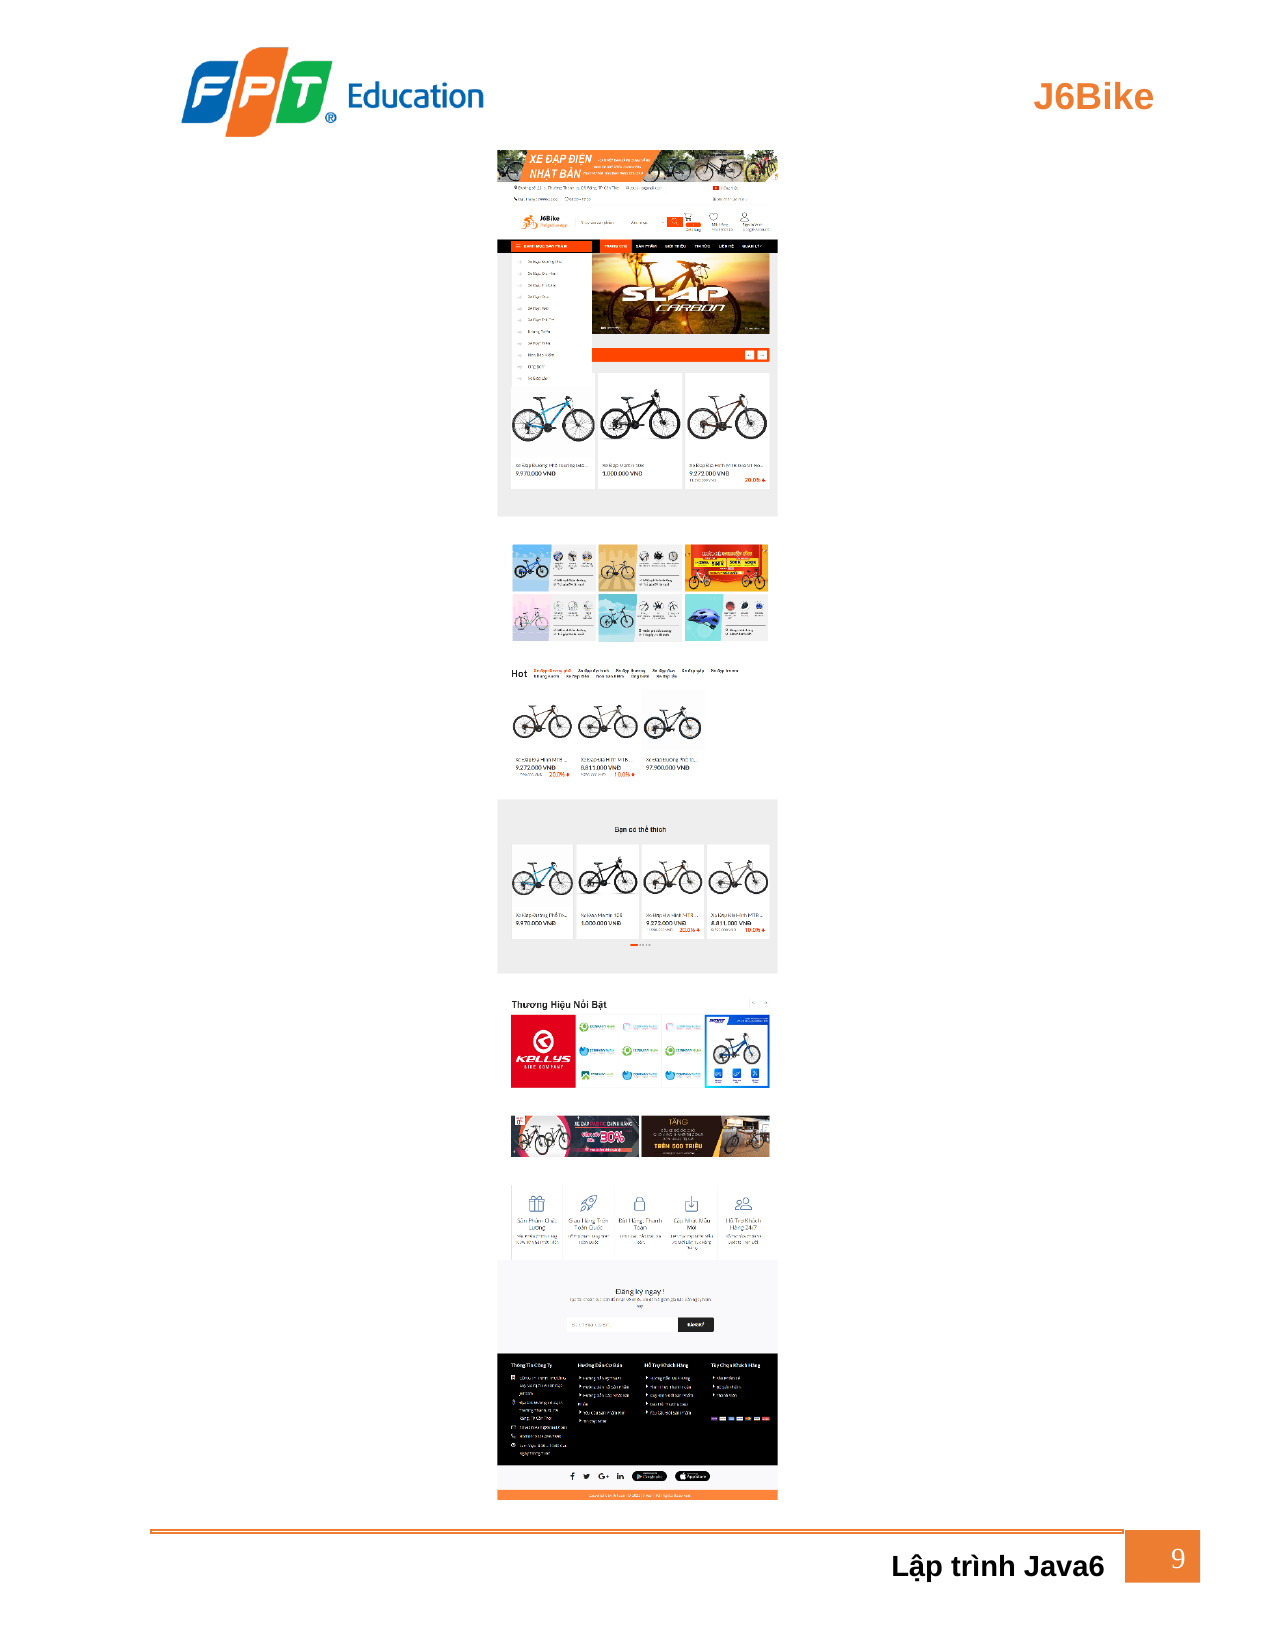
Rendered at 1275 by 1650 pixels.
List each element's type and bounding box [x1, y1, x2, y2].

picture [150, 29, 778, 1500]
